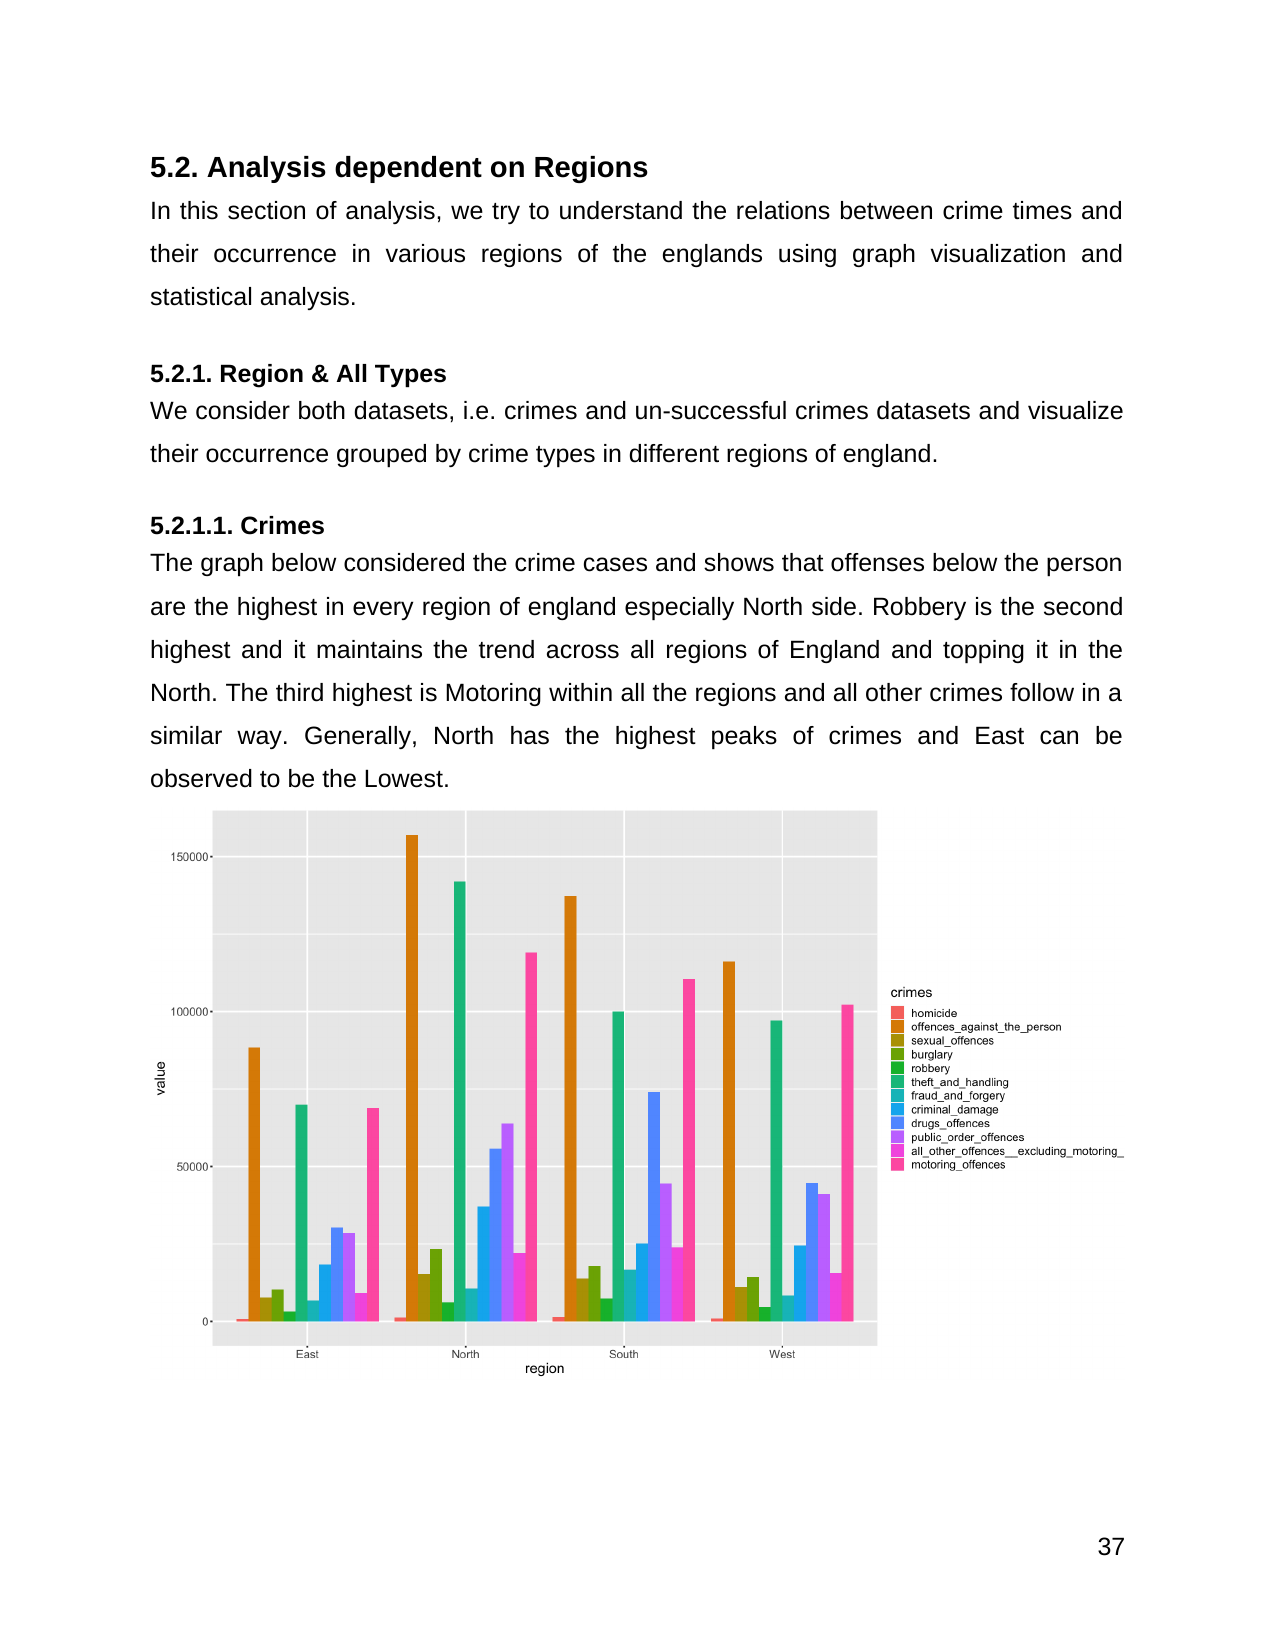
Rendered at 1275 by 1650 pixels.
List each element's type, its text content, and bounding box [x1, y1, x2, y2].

text In this section of analysis, we try to understand the relations between crime times and their occurrence in various regions of the englands using graph visualization and statistical analysis. [150, 196, 1125, 311]
picture [150, 807, 1125, 1380]
subtitle 5.2. Analysis dependent on Regions [150, 150, 1125, 183]
subtitle 5.2.1. Region & All Types [150, 359, 1125, 387]
subtitle 5.2.1.1. Crimes [150, 511, 1125, 540]
text We consider both datasets, i.e. crimes and un-successful crimes datasets and visualize their occurrence grouped by crime types in different regions of england. [150, 396, 1125, 468]
text The graph below considered the crime cases and shows that offenses below the person are the highest in every region of england especially North side. Robbery is the second highest and it maintains the trend across all regions of England and topping it in the North. The third highest is Motoring within all the regions and all other crimes follow in a similar way. Generally, North has the highest peaks of crimes and East can be observed to be the Lowest. [150, 548, 1125, 793]
